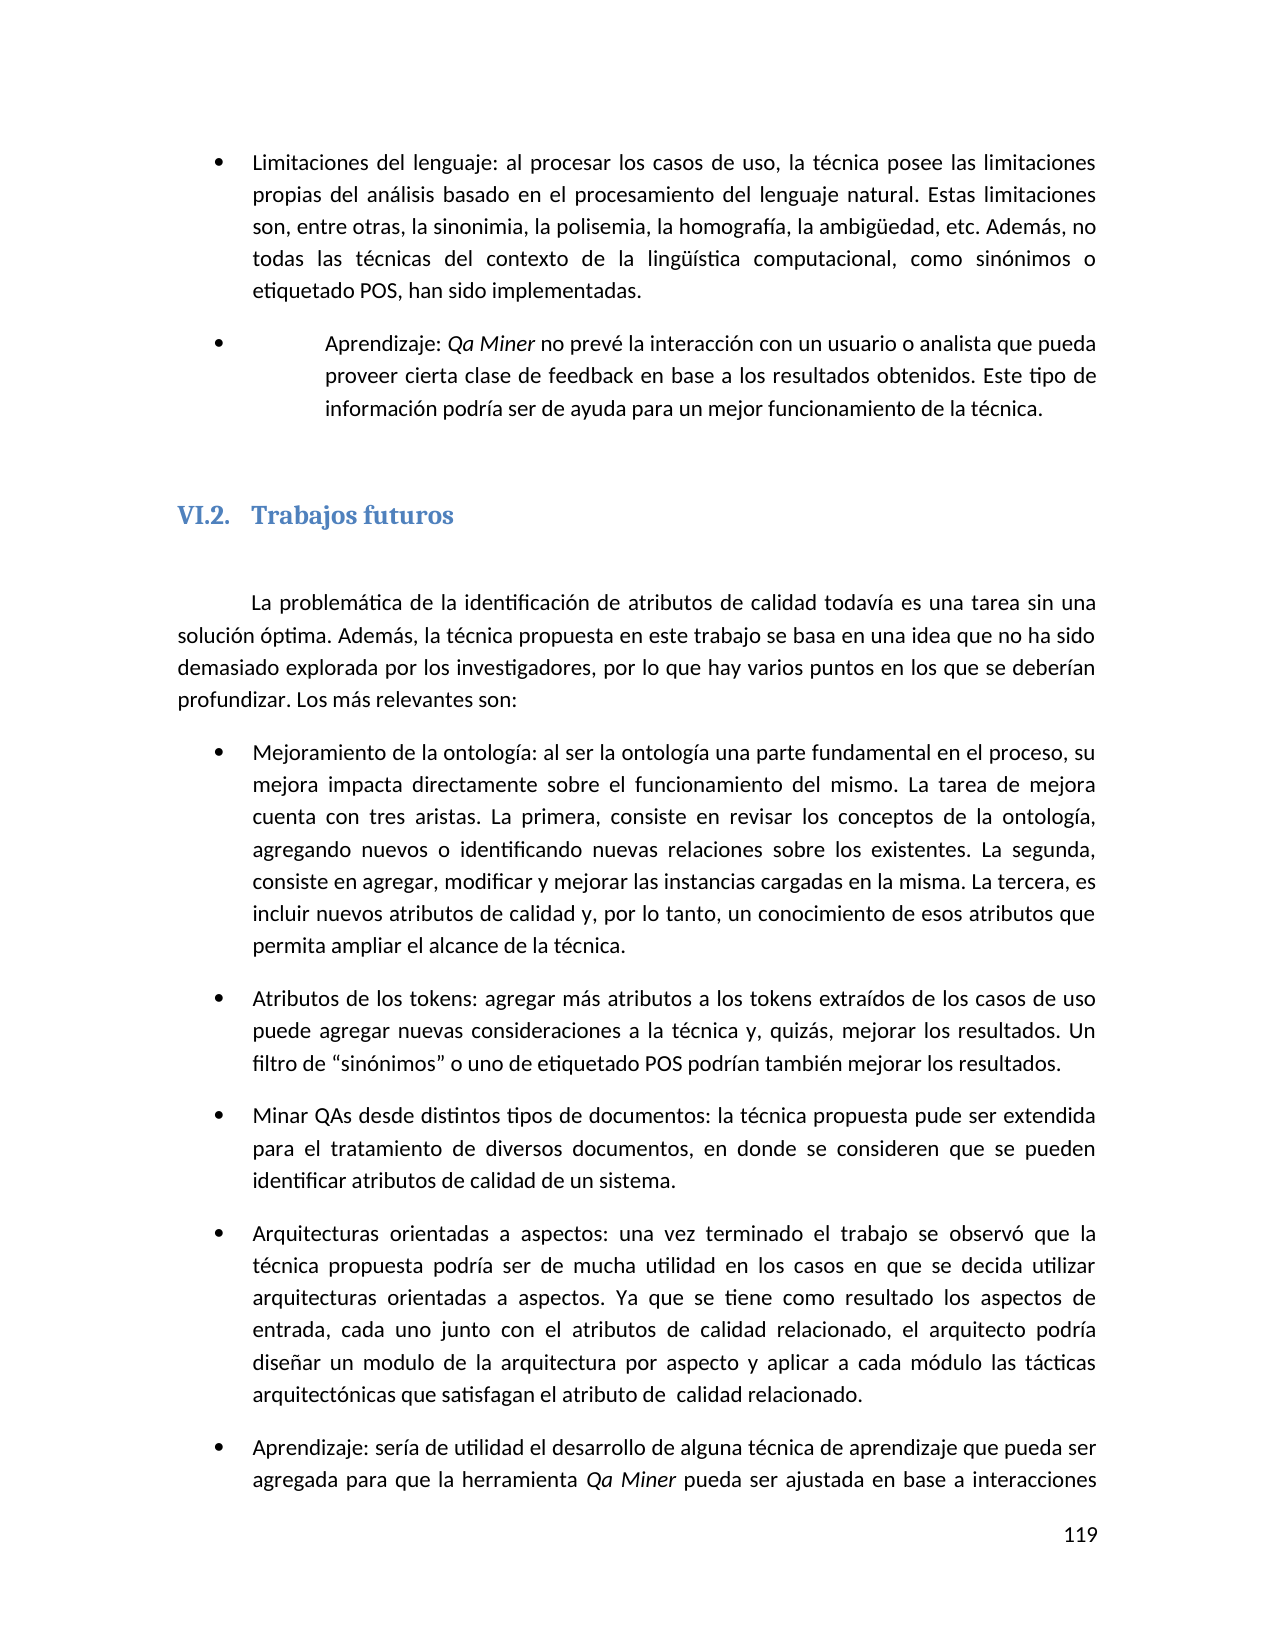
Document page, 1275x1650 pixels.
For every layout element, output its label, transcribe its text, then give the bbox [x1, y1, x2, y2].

subtitle Trabajos futuros [177, 500, 1098, 531]
list Atributos de los tokens: agregar más atributos a los tokens extraídos de los casos de uso puede agregar nuevas consideraciones a la técnica y, quizás, mejorar los resultados. Un filtro de “sinónimos” o uno de etiquetado POS podrían también mejorar los resultados. [215, 984, 1098, 1077]
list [215, 1433, 1098, 1493]
list Minar QAs desde distintos tipos de documentos: la técnica propuesta pude ser extendida para el tratamiento de diversos documentos, en donde se consideren que se pueden identificar atributos de calidad de un sistema. [215, 1102, 1098, 1194]
list Mejoramiento de la ontología: al ser la ontología una parte fundamental en el proceso, su mejora impacta directamente sobre el funcionamiento del mismo. La tarea de mejora cuenta con tres aristas. La primera, consiste en revisar los conceptos de la ontología, agregando nuevos o identificando nuevas relaciones sobre los existentes. La segunda, consiste en agregar, modificar y mejorar las instancias cargadas en la misma. La tercera, es incluir nuevos atributos de calidad y, por lo tanto, un conocimiento de esos atributos que permita ampliar el alcance de la técnica. [215, 738, 1098, 959]
text La problemática de la identificación de atributos de calidad todavía es una tarea sin una solución óptima. Además, la técnica propuesta en este trabajo se basa en una idea que no ha sido demasiado explorada por los investigadores, por lo que hay varios puntos en los que se deberían profundizar. Los más relevantes son: [177, 588, 1098, 713]
list Arquitecturas orientadas a aspectos: una vez terminado el trabajo se observó que la técnica propuesta podría ser de mucha utilidad en los casos en que se decida utilizar arquitecturas orientadas a aspectos. Ya que se tiene como resultado los aspectos de entrada, cada uno junto con el atributos de calidad relacionado, el arquitecto podría diseñar un modulo de la arquitectura por aspecto y aplicar a cada módulo las tácticas arquitectónicas que satisfagan el atributo de calidad relacionado. [215, 1219, 1098, 1408]
list Aprendizaje: Qa Miner no prevé la interacción con un usuario o analista que pueda proveer cierta clase de feedback en base a los resultados obtenidos. Este tipo de información podría ser de ayuda para un mejor funcionamiento de la técnica. [215, 329, 1098, 422]
list Limitaciones del lenguaje: al procesar los casos de uso, la técnica posee las limitaciones propias del análisis basado en el procesamiento del lenguaje natural. Estas limitaciones son, entre otras, la sinonimia, la polisemia, la homografía, la ambigüedad, etc. Además, no todas las técnicas del contexto de la lingüística computacional, como sinónimos o etiquetado POS, han sido implementadas. [215, 148, 1098, 304]
